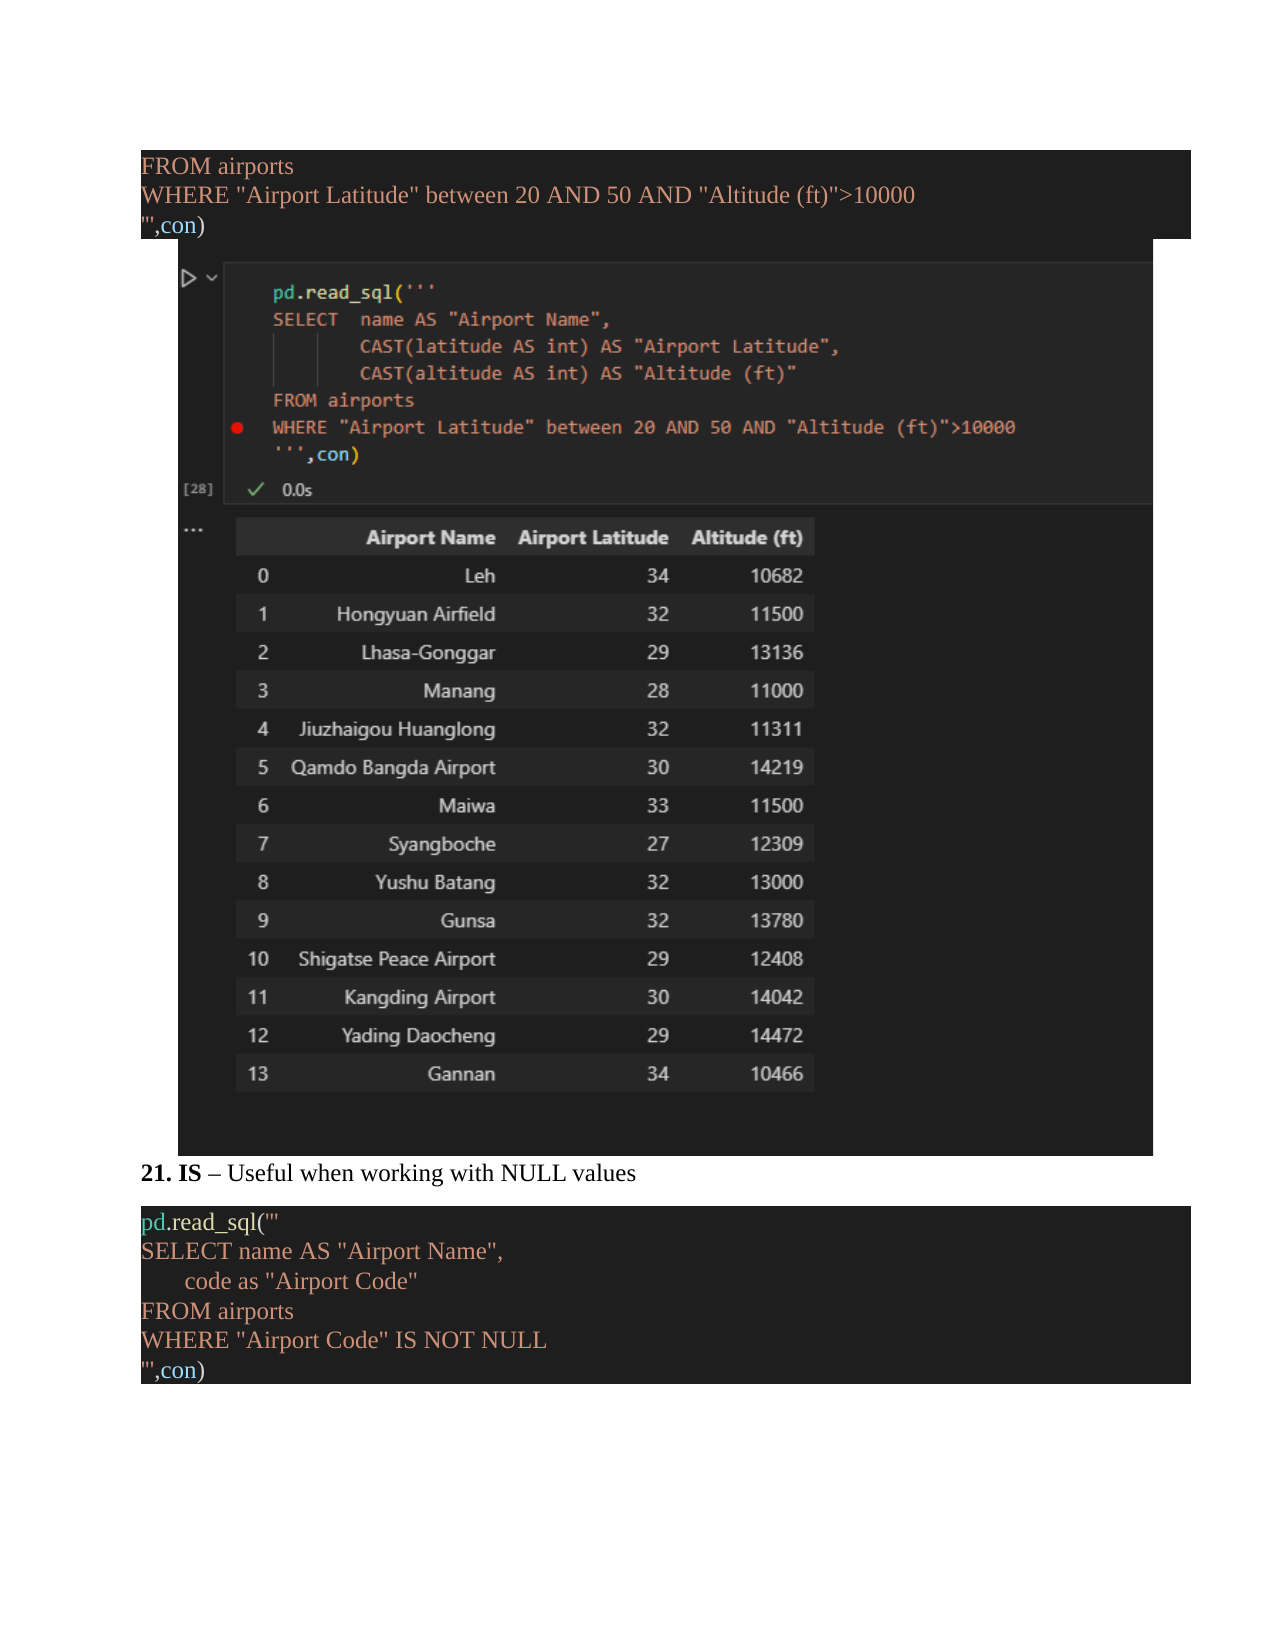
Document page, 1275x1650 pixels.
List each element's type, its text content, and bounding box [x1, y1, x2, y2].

list IS – Useful when working with NULL values [141, 1158, 1191, 1187]
picture [178, 239, 1154, 1156]
text FROM airports [141, 150, 1191, 180]
text FROM airports [141, 1295, 1191, 1324]
text SELECT name AS "Airport Name", [141, 1236, 1191, 1265]
text ''',con) [141, 209, 1191, 239]
text ''',con) [141, 1354, 1191, 1384]
text code as "Airport Code" [141, 1265, 1191, 1295]
text pd.read_sql(''' [141, 1206, 1191, 1236]
text WHERE "Airport Latitude" between 20 AND 50 AND "Altitude (ft)">10000 [141, 180, 1191, 209]
text WHERE "Airport Code" IS NOT NULL [141, 1324, 1191, 1354]
